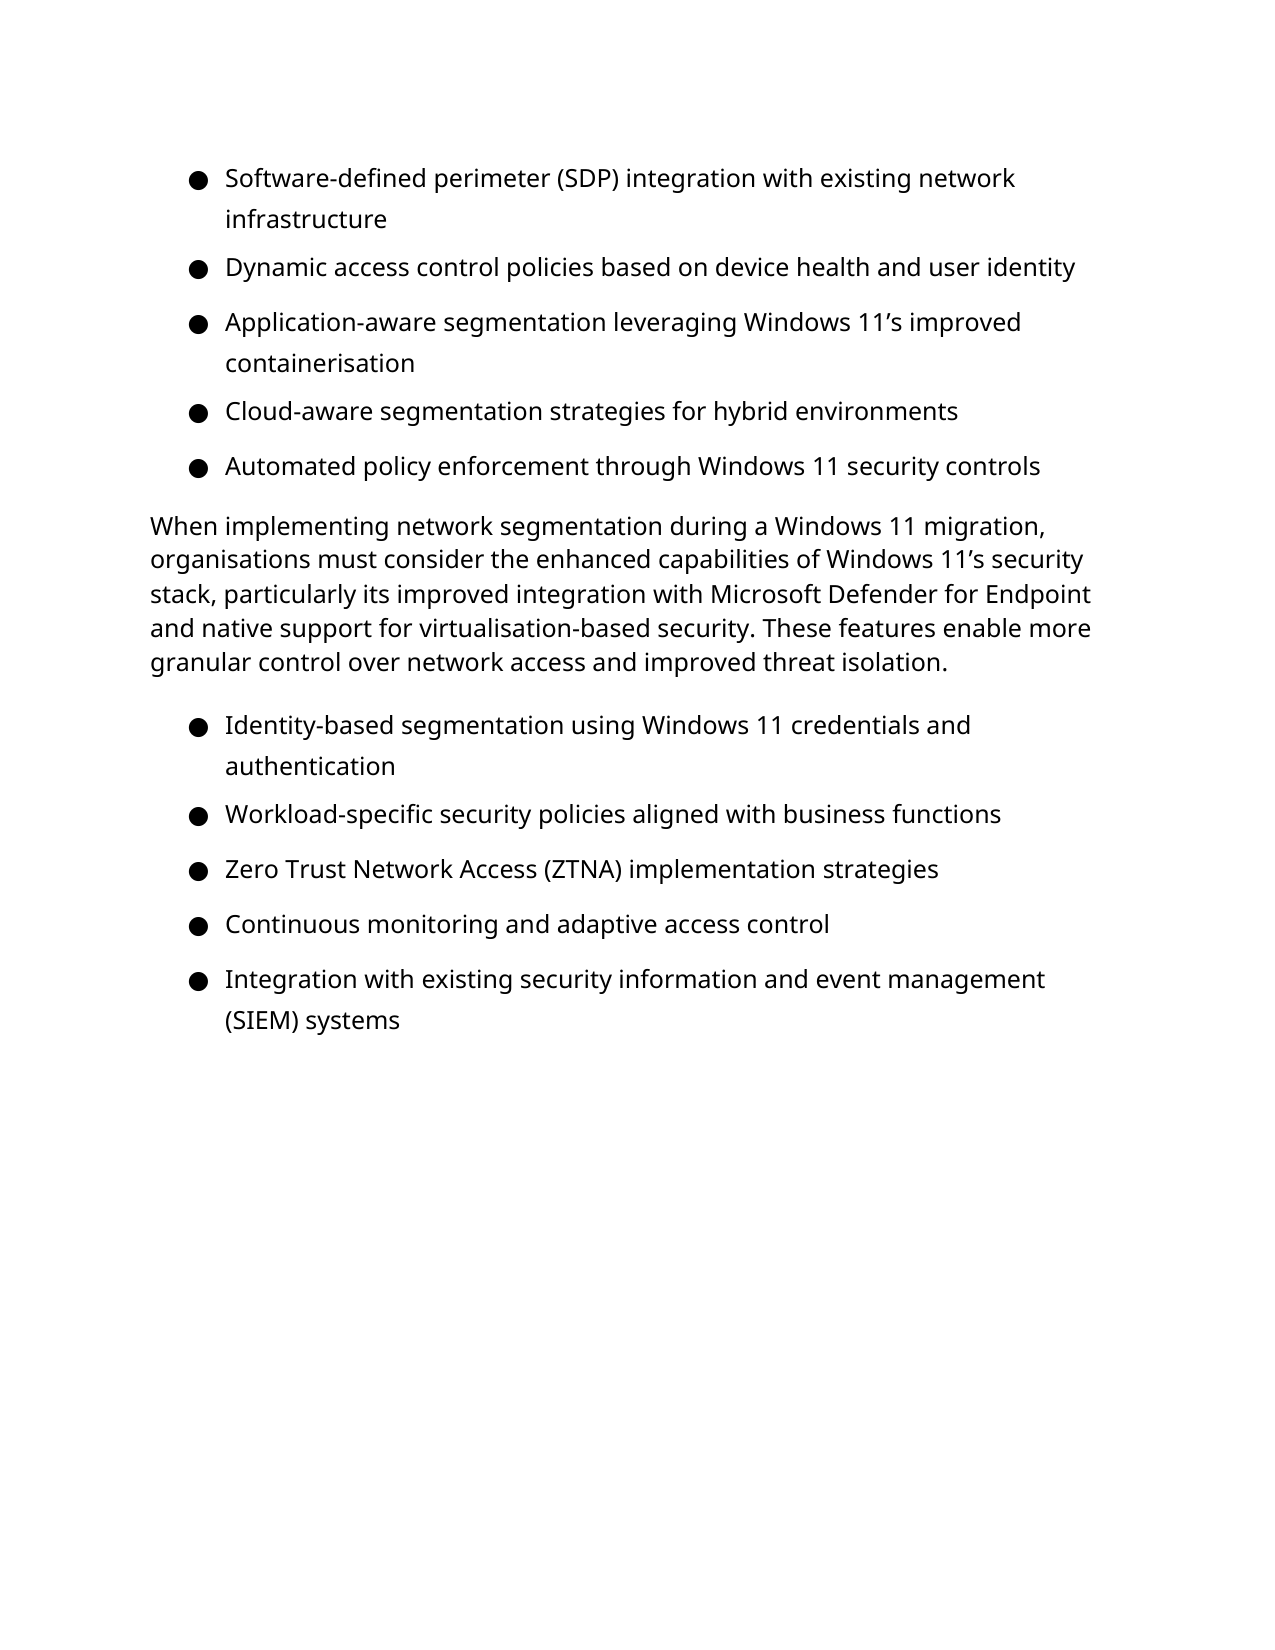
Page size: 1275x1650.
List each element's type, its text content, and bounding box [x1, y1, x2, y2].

list Application-aware segmentation leveraging Windows 11’s improved containerisation [187, 294, 1125, 379]
text When implementing network segmentation during a Windows 11 migration, organisations must consider the enhanced capabilities of Windows 11’s security stack, particularly its improved integration with Microsoft Defender for Endpoint and native support for virtualisation-based security. These features enable more granular control over network access and improved threat isolation. [150, 508, 1125, 678]
list Dynamic access control policies based on device health and user identity [187, 239, 1125, 290]
list Workload-specific security policies aligned with business functions [187, 786, 1125, 837]
list Automated policy enforcement through Windows 11 security controls [187, 438, 1125, 489]
list Zero Trust Network Access (ZTNA) implementation strategies [187, 841, 1125, 892]
list Integration with existing security information and event management (SIEM) systems [187, 951, 1125, 1037]
list Identity-based segmentation using Windows 11 credentials and authentication [187, 697, 1125, 782]
list Software-defined perimeter (SDP) integration with existing network infrastructure [187, 150, 1125, 235]
list Cloud-aware segmentation strategies for hybrid environments [187, 383, 1125, 434]
list Continuous monitoring and adaptive access control [187, 896, 1125, 947]
